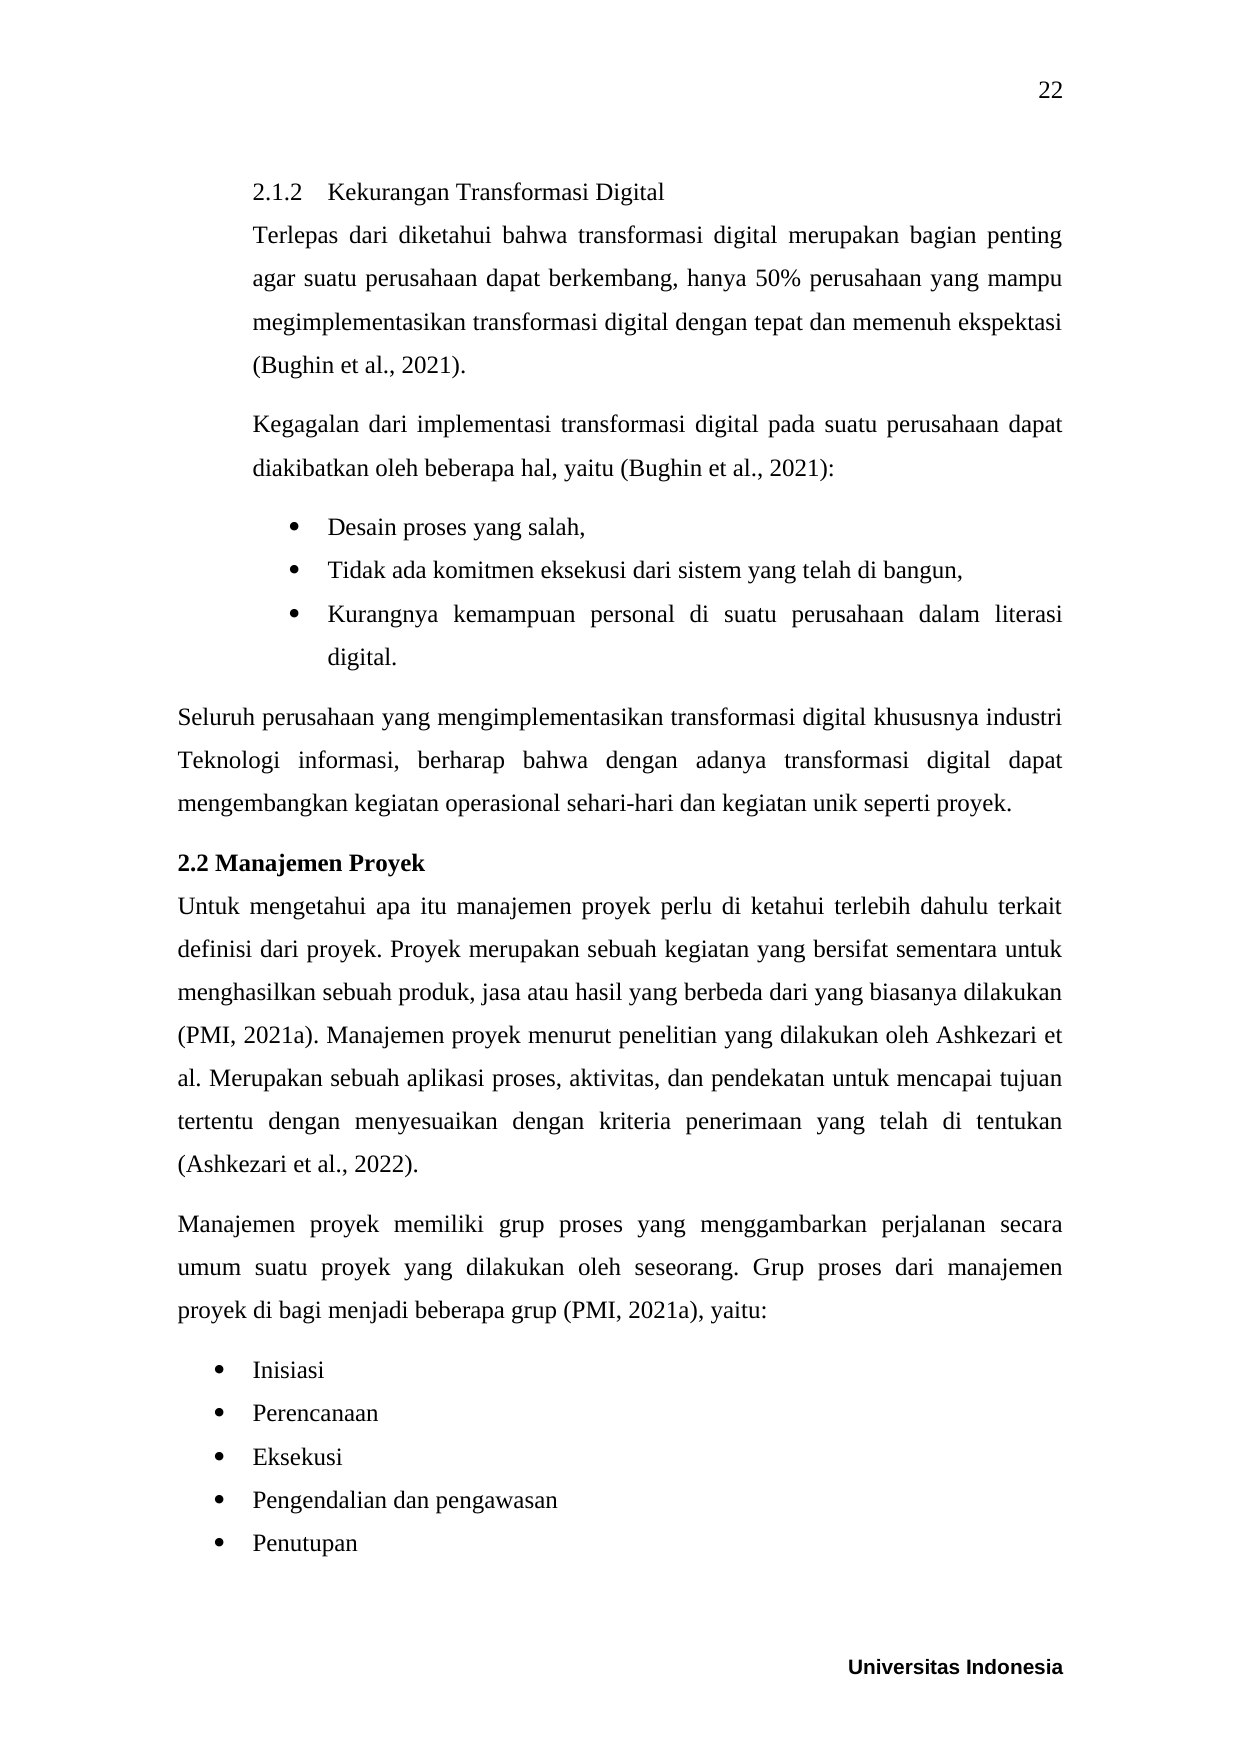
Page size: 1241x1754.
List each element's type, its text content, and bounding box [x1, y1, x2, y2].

text Untuk mengetahui apa itu manajemen proyek perlu di ketahui terlebih dahulu terkait definisi dari proyek. Proyek merupakan sebuah kegiatan yang bersifat sementara untuk menghasilkan sebuah produk, jasa atau hasil yang berbeda dari yang biasanya dilakukan (PMI, 2021a). Manajemen proyek menurut penelitian yang dilakukan oleh Ashkezari et al. Merupakan sebuah aplikasi proses, aktivitas, dan pendekatan untuk mencapai tujuan tertentu dengan menyesuaikan dengan kriteria penerimaan yang telah di tentukan (Ashkezari et al., 2022). [177, 891, 1063, 1178]
list Inisiasi [215, 1355, 1063, 1384]
list Kurangnya kemampuan personal di suatu perusahaan dalam literasi digital. [290, 599, 1063, 671]
list Tidak ada komitmen eksekusi dari sistem yang telah di bangun, [290, 556, 1063, 584]
list Pengendalian dan pengawasan [215, 1485, 1063, 1513]
list Desain proses yang salah, [290, 512, 1063, 541]
subtitle Kekurangan Transformasi Digital [252, 177, 1063, 206]
text Terlepas dari diketahui bahwa transformasi digital merupakan bagian penting agar suatu perusahaan dapat berkembang, hanya 50% perusahaan yang mampu megimplementasikan transformasi digital dengan tepat dan memenuh ekspektasi (Bughin et al., 2021). [252, 220, 1063, 378]
list Penutupan [215, 1528, 1063, 1557]
text Manajemen proyek memiliki grup proses yang menggambarkan perjalanan secara umum suatu proyek yang dilakukan oleh seseorang. Grup proses dari manajemen proyek di bagi menjadi beberapa grup (PMI, 2021a), yaitu: [177, 1209, 1063, 1324]
list Perencanaan [215, 1398, 1063, 1427]
text Seluruh perusahaan yang mengimplementasikan transformasi digital khususnya industri Teknologi informasi, berharap bahwa dengan adanya transformasi digital dapat mengembangkan kegiatan operasional sehari-hari dan kegiatan unik seperti proyek. [177, 702, 1063, 817]
list Eksekusi [215, 1442, 1063, 1470]
subtitle Manajemen Proyek [177, 848, 1063, 876]
text Kegagalan dari implementasi transformasi digital pada suatu perusahaan dapat diakibatkan oleh beberapa hal, yaitu (Bughin et al., 2021): [252, 409, 1063, 481]
